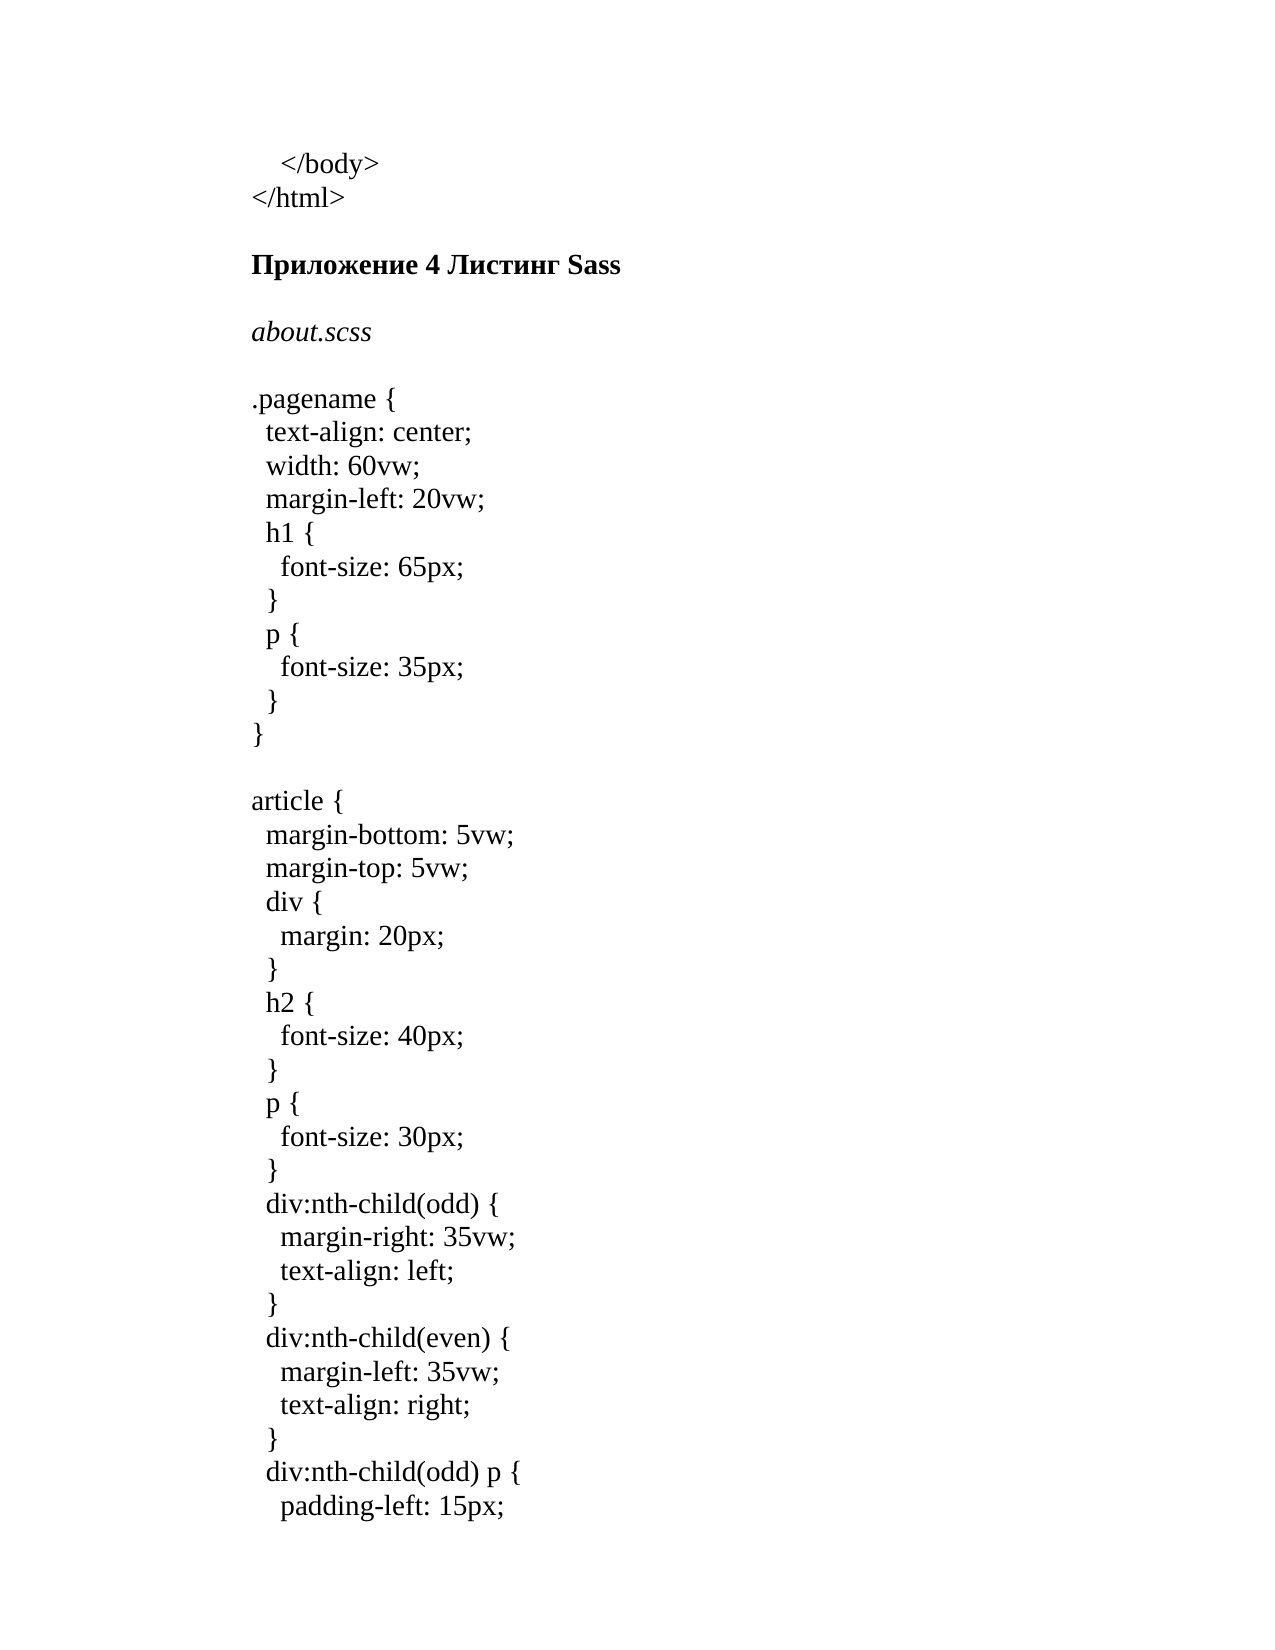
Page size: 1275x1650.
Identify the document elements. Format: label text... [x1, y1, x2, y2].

text about.scss [177, 314, 1186, 347]
text font-size: 35px; [177, 649, 1186, 683]
text margin-top: 5vw; [177, 851, 1186, 884]
text div { [177, 884, 1186, 918]
text p { [177, 616, 1186, 649]
text </html> [177, 180, 1186, 213]
text font-size: 65px; [177, 549, 1186, 582]
text text-align: right; [177, 1387, 1186, 1421]
text div:nth-child(even) { [177, 1320, 1186, 1354]
text } [177, 683, 1186, 716]
text text-align: center; [177, 414, 1186, 448]
text padding-left: 15px; [177, 1488, 1186, 1521]
text h2 { [177, 985, 1186, 1018]
text div:nth-child(odd) p { [177, 1454, 1186, 1488]
text font-size: 40px; [177, 1018, 1186, 1052]
text .pagename { [177, 381, 1186, 414]
text font-size: 30px; [177, 1119, 1186, 1152]
text </body> [177, 146, 1186, 180]
text } [177, 582, 1186, 616]
text div:nth-child(odd) { [177, 1186, 1186, 1219]
text } [177, 951, 1186, 985]
text } [177, 716, 1186, 750]
text article { [177, 783, 1186, 817]
text margin-bottom: 5vw; [177, 817, 1186, 851]
text h1 { [177, 515, 1186, 549]
text margin-left: 20vw; [177, 482, 1186, 515]
text margin-left: 35vw; [177, 1354, 1186, 1387]
text margin-right: 35vw; [177, 1219, 1186, 1253]
text } [177, 1052, 1186, 1085]
text p { [177, 1085, 1186, 1119]
text } [177, 1421, 1186, 1454]
text Приложение 4 Листинг Sass [177, 247, 1186, 280]
text } [177, 1287, 1186, 1320]
text margin: 20px; [177, 918, 1186, 951]
text text-align: left; [177, 1253, 1186, 1287]
text } [177, 1152, 1186, 1186]
text width: 60vw; [177, 448, 1186, 482]
